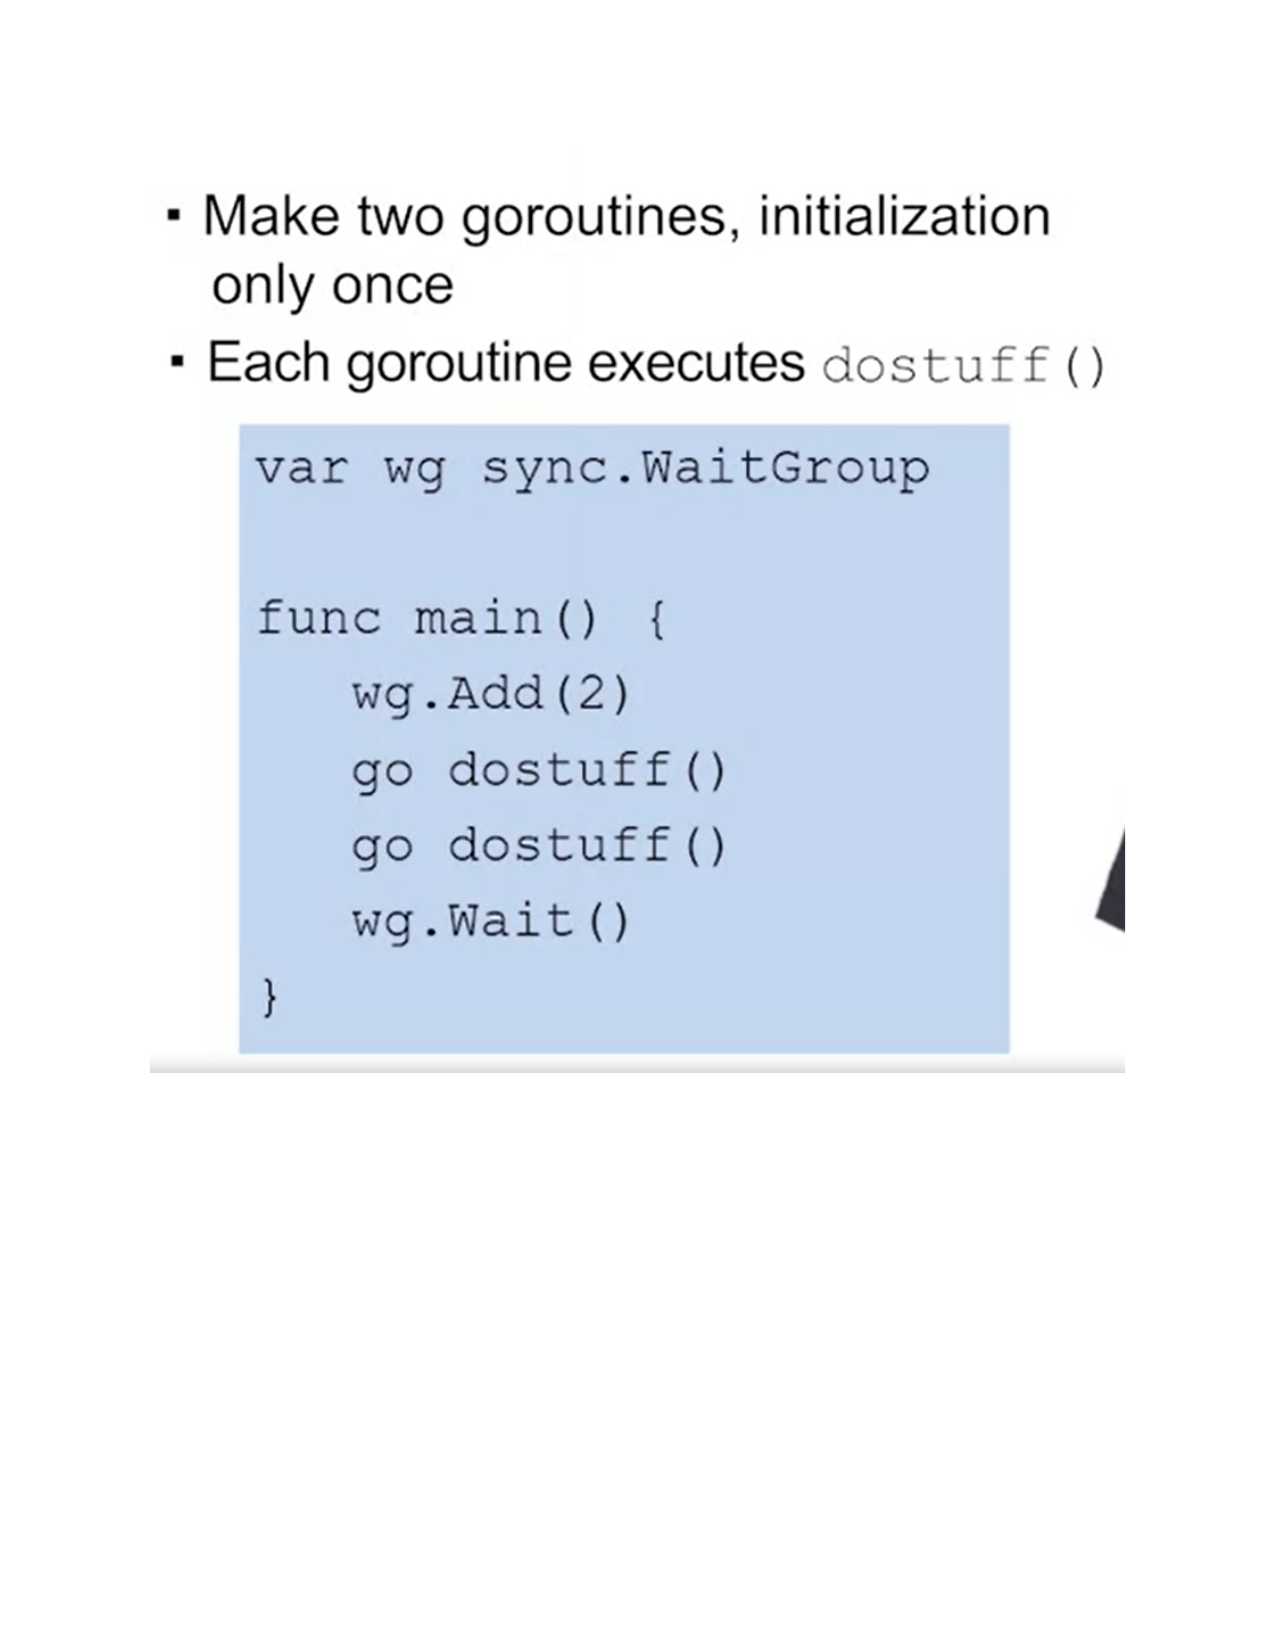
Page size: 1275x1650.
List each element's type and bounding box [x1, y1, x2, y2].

picture [150, 150, 1125, 1073]
